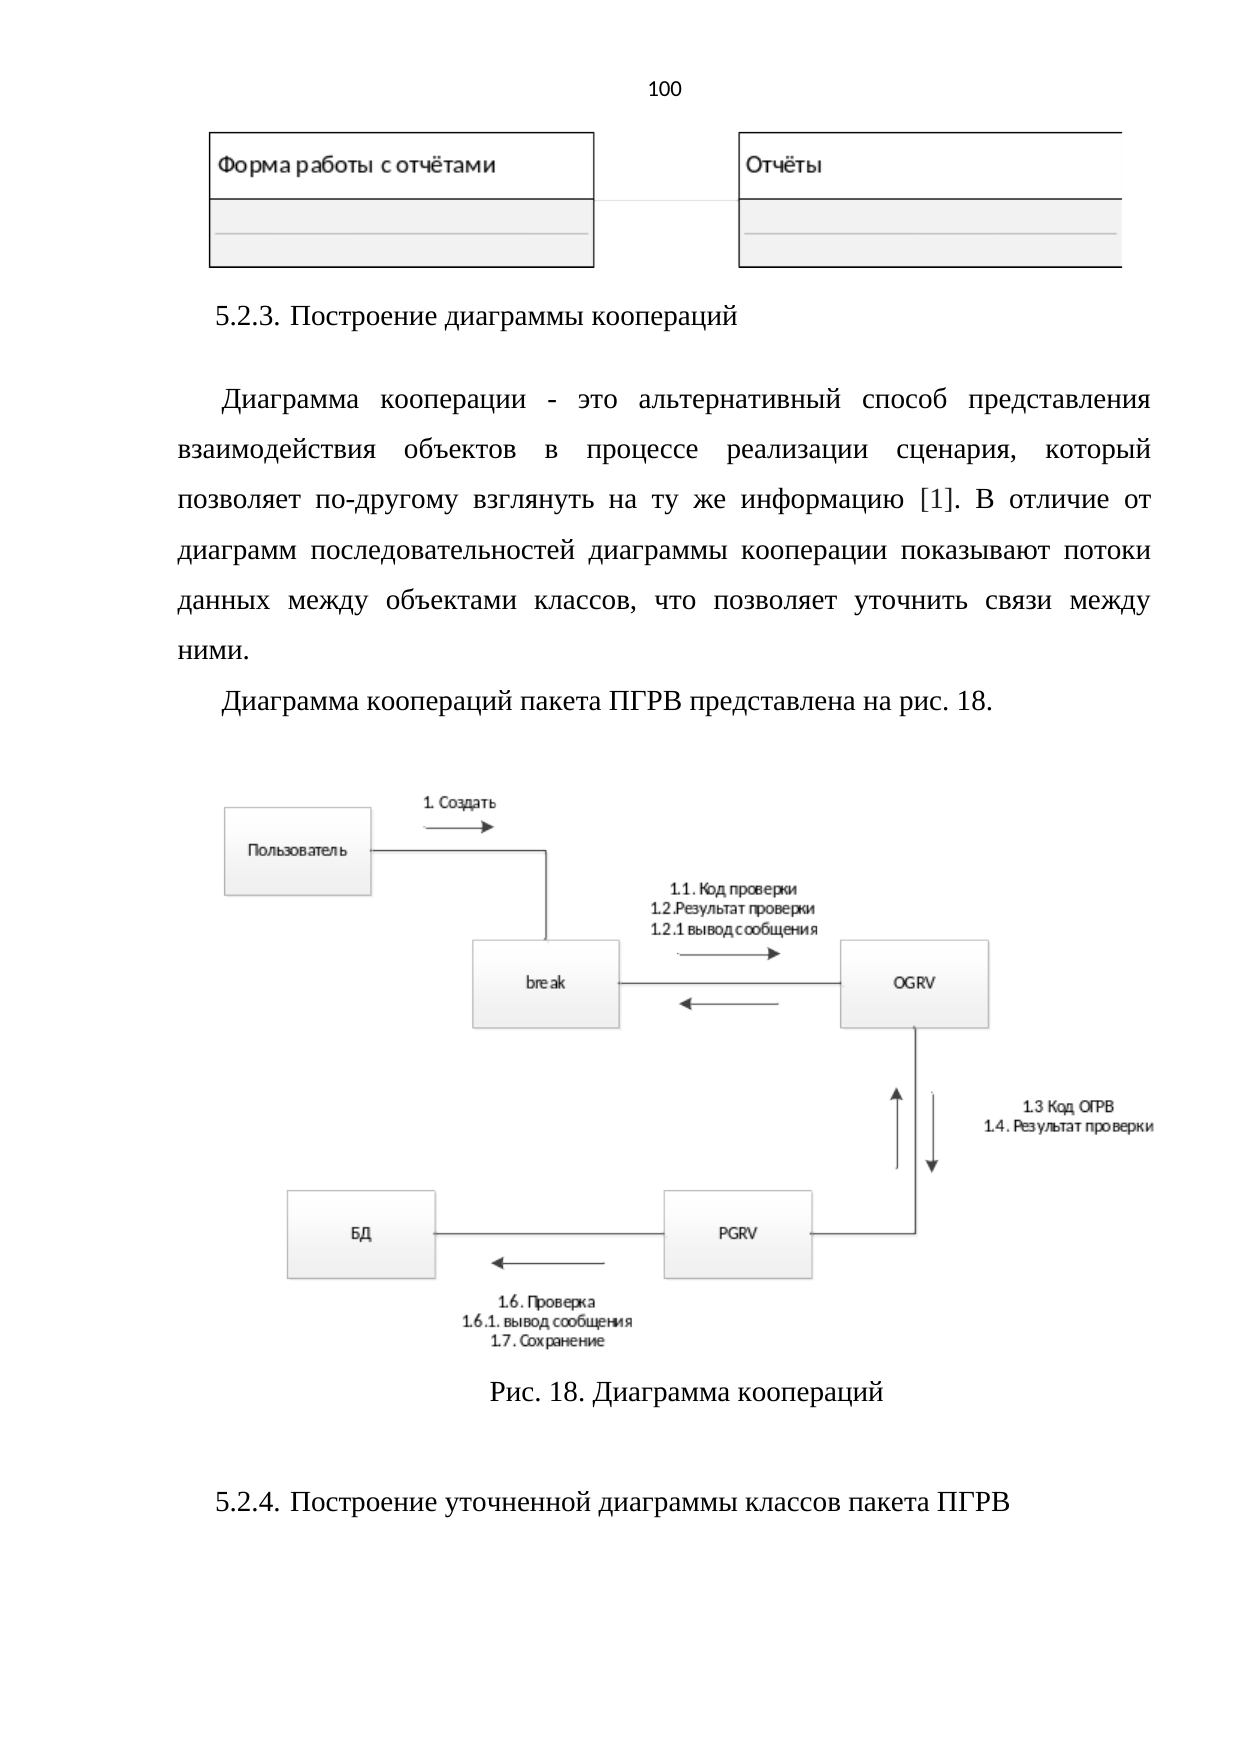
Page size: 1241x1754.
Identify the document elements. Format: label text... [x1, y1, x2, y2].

subtitle Построение уточненной диаграммы классов пакета ПГРВ [215, 1484, 1152, 1517]
text Диаграмма коопераций пакета ПГРВ представлена на рис. 18. [177, 683, 1152, 716]
text Диаграмма кооперации - это альтернативный способ представления взаимодействия объектов в процессе реализации сценария, который позволяет по-другому взглянуть на ту же информацию [1]. В отличие от диаграмм последовательностей диаграммы кооперации показывают потоки данных между объектами классов, что позволяет уточнить связи между ними. [177, 381, 1152, 666]
subtitle Построение диаграммы коопераций [215, 298, 1152, 331]
text Рис. 18. Диаграмма коопераций [177, 1374, 1152, 1407]
